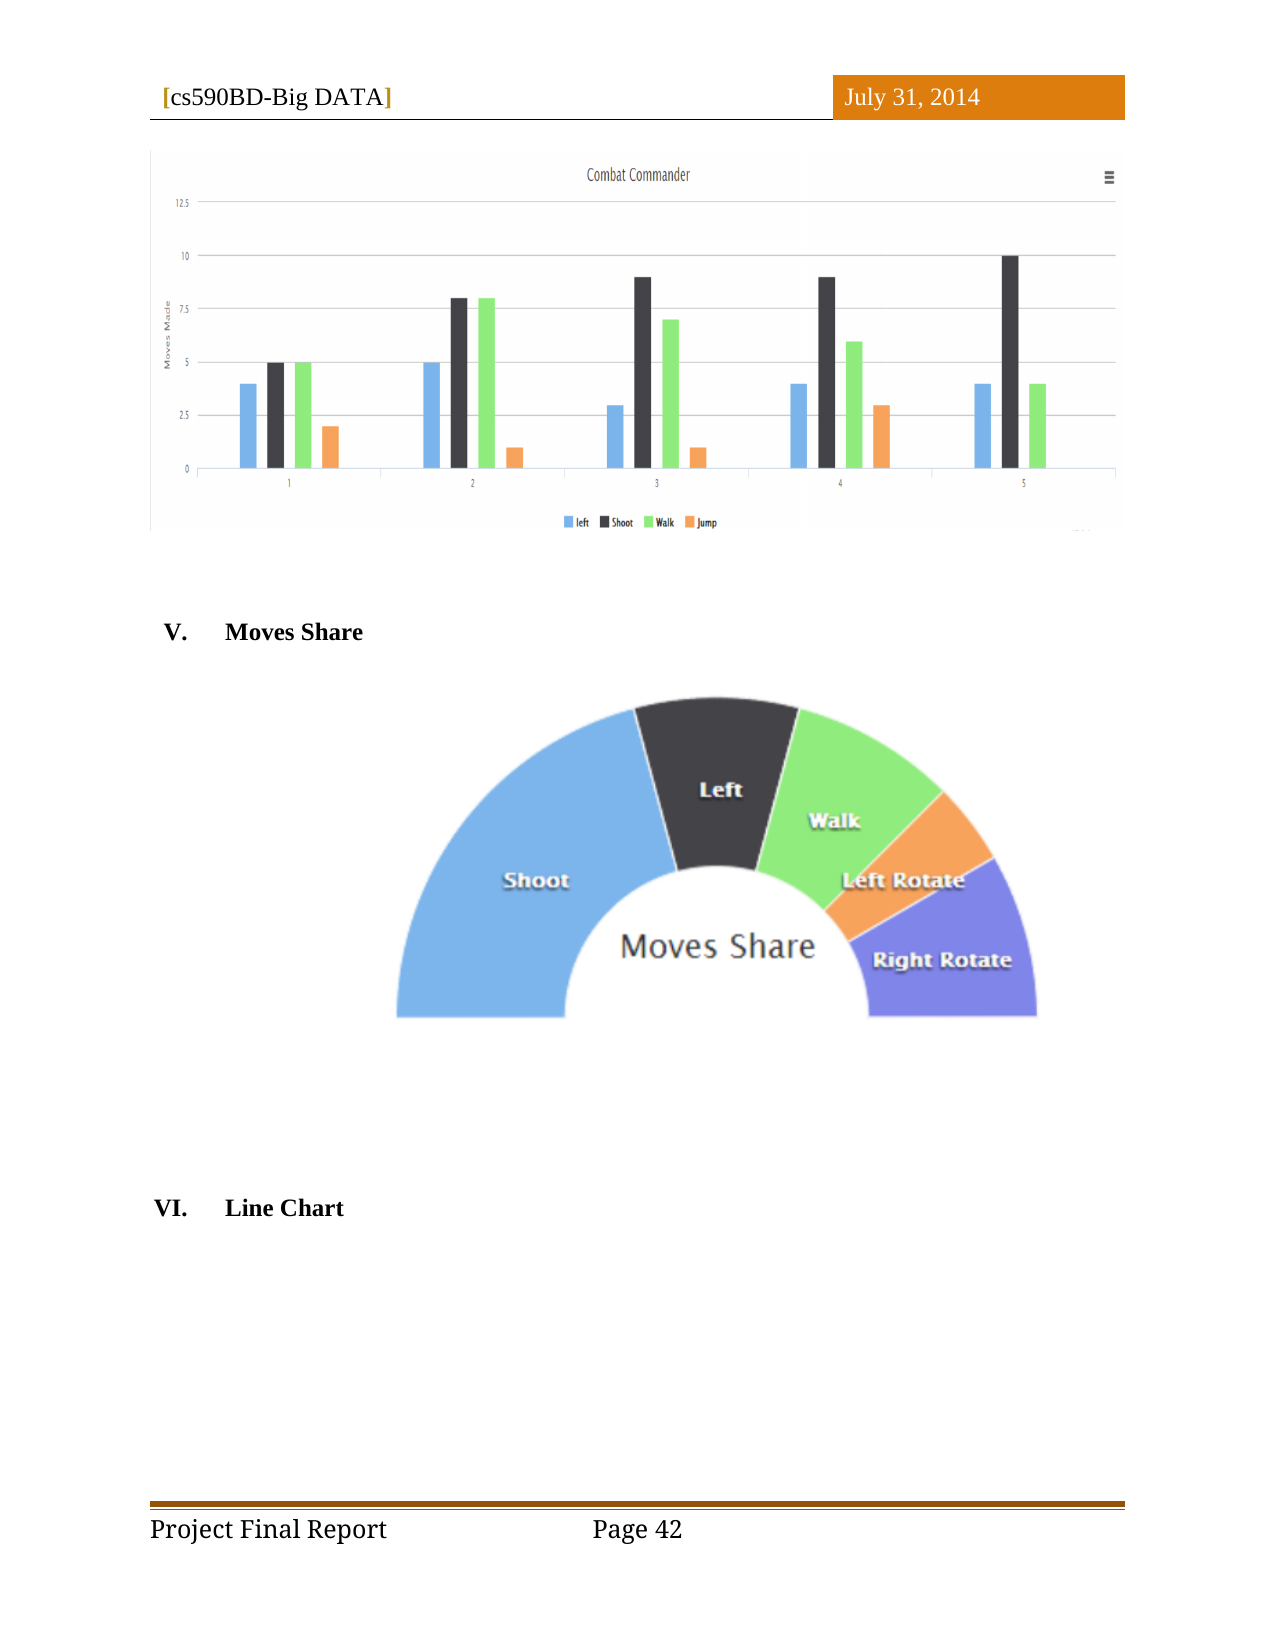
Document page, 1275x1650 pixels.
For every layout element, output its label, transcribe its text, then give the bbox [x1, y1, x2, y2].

list Moves Share [187, 617, 1125, 646]
picture [150, 150, 1125, 531]
list Line Chart [187, 1193, 1125, 1222]
picture [225, 645, 1200, 1107]
